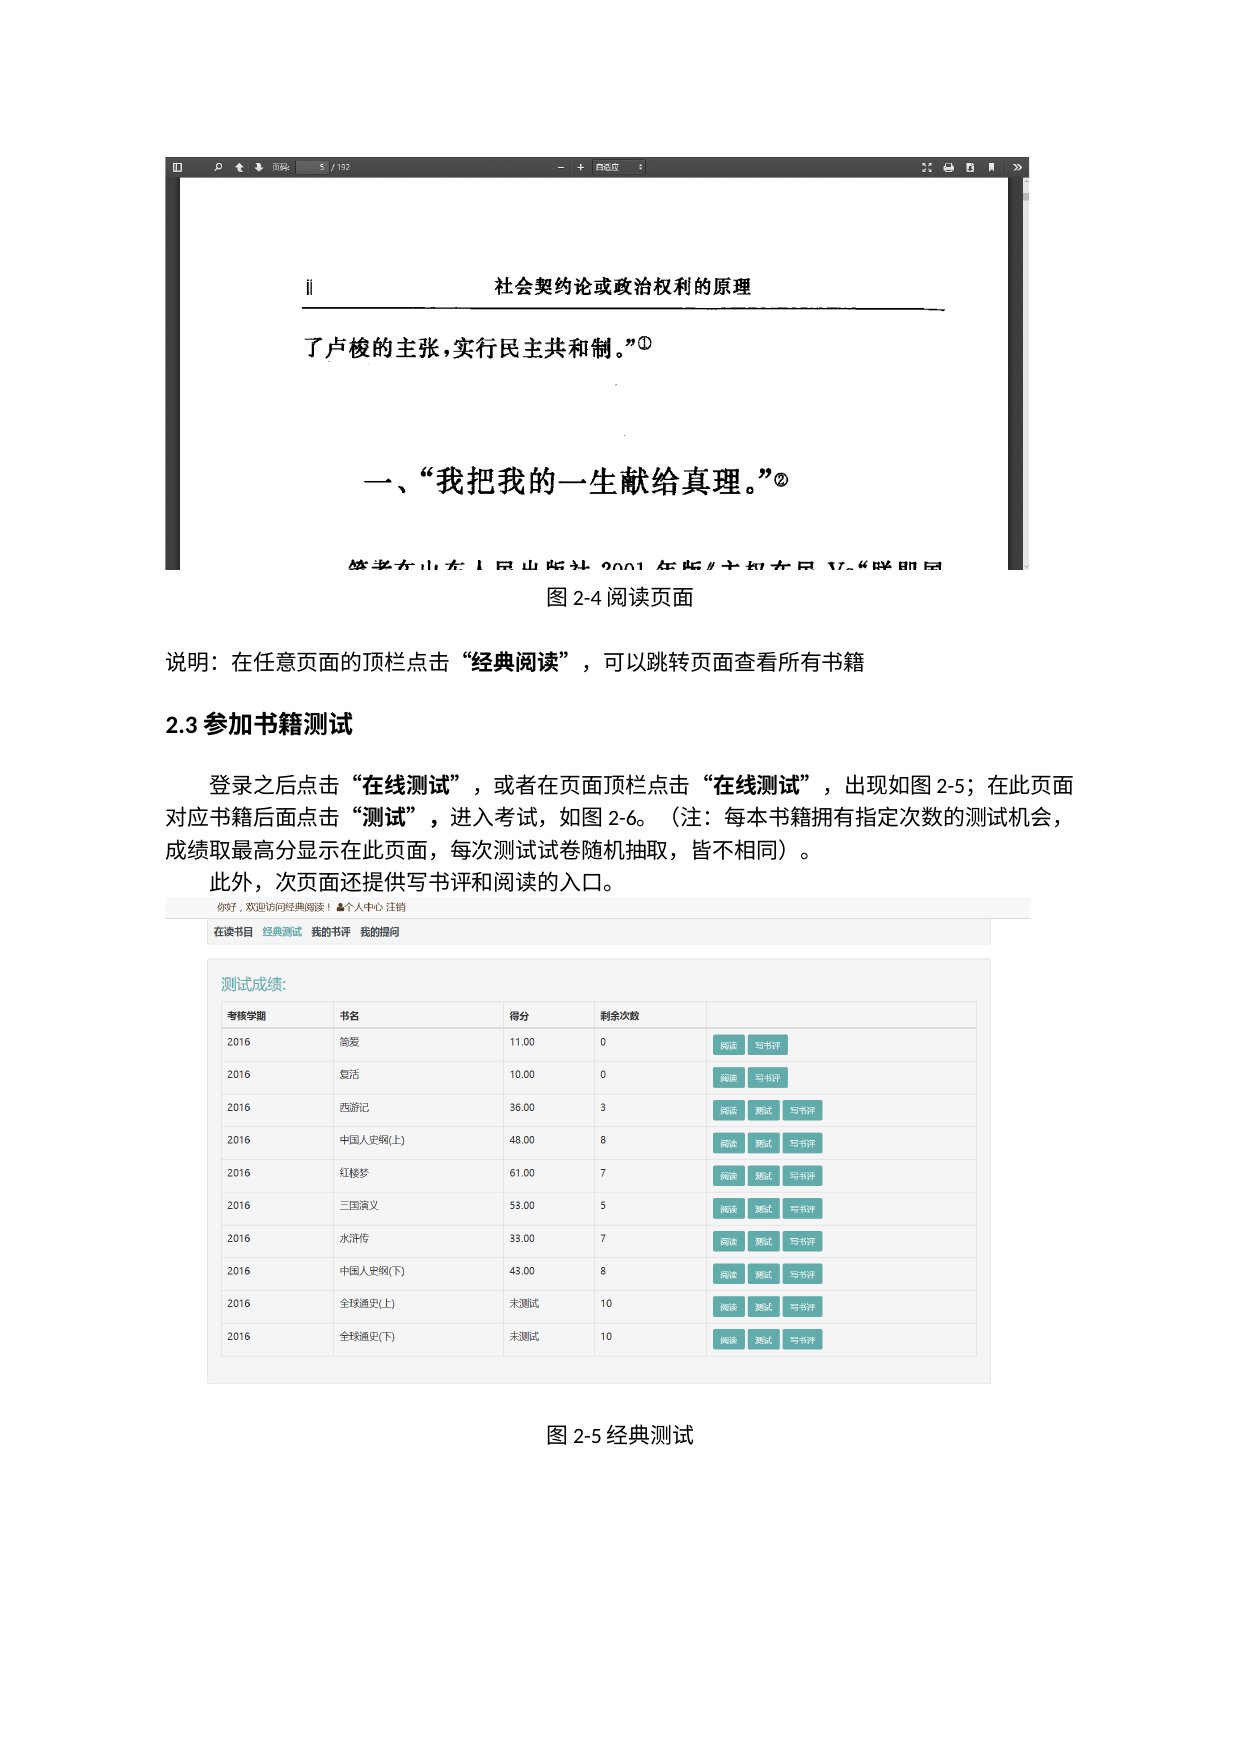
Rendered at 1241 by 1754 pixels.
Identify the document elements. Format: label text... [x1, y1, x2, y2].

text 图 2-5 经典测试 [165, 1417, 1075, 1450]
text 登录之后点击“在线测试”，或者在页面顶栏点击“在线测试”，出现如图2-5；在此页面对应书籍后面点击“测试”，进入考试，如图2-6。（注：每本书籍拥有指定次数的测试机会，成绩取最高分显示在此页面，每次测试试卷随机抽取，皆不相同）。 [165, 767, 1075, 865]
text 此外，次页面还提供写书评和阅读的入口。 [165, 865, 1075, 897]
picture [165, 897, 1031, 1417]
text 说明：在任意页面的顶栏点击“经典阅读”，可以跳转页面查看所有书籍 [165, 645, 1075, 677]
text 图2-4 阅读页面 [165, 580, 1075, 612]
text 2.3 参加书籍测试 [165, 690, 1075, 755]
picture [165, 157, 1030, 570]
